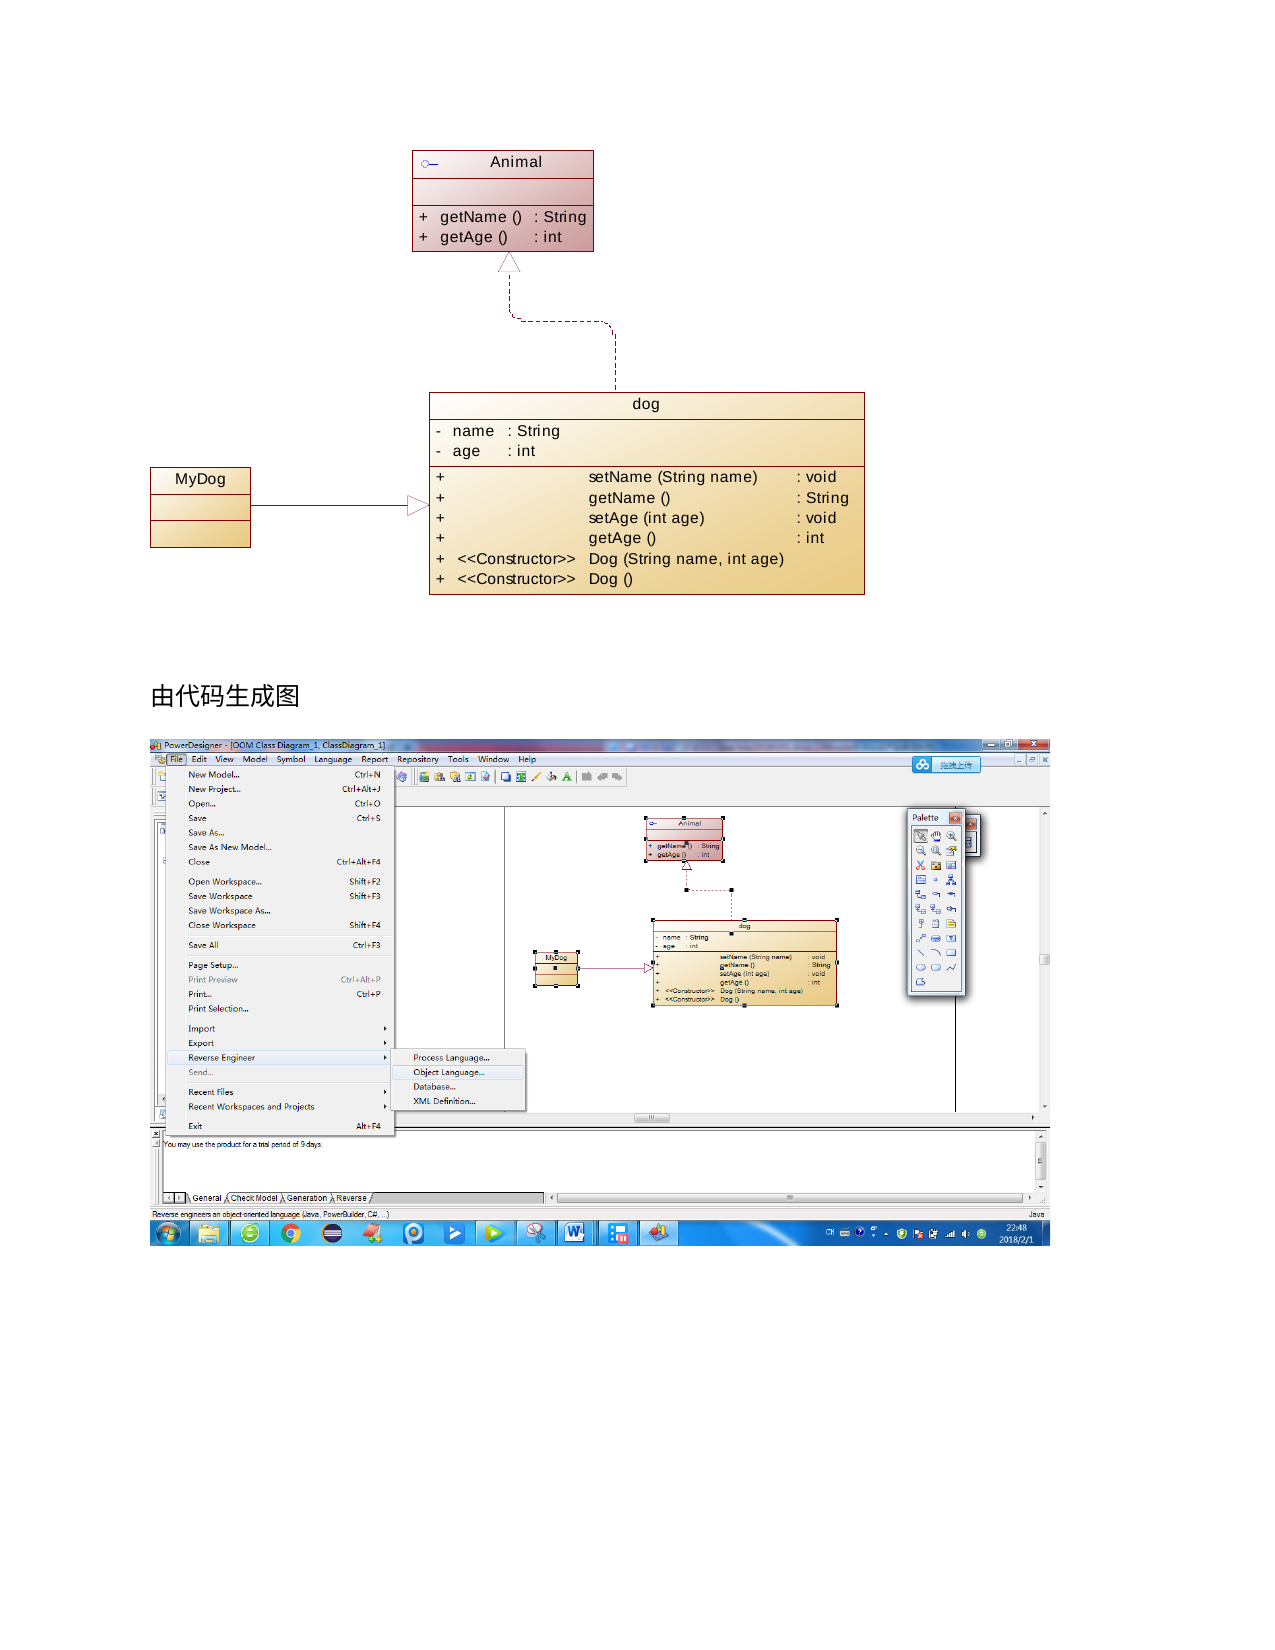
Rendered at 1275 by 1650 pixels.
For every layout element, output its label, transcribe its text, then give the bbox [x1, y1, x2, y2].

picture [150, 739, 1050, 1246]
text 由代码生成图 [150, 677, 1125, 713]
